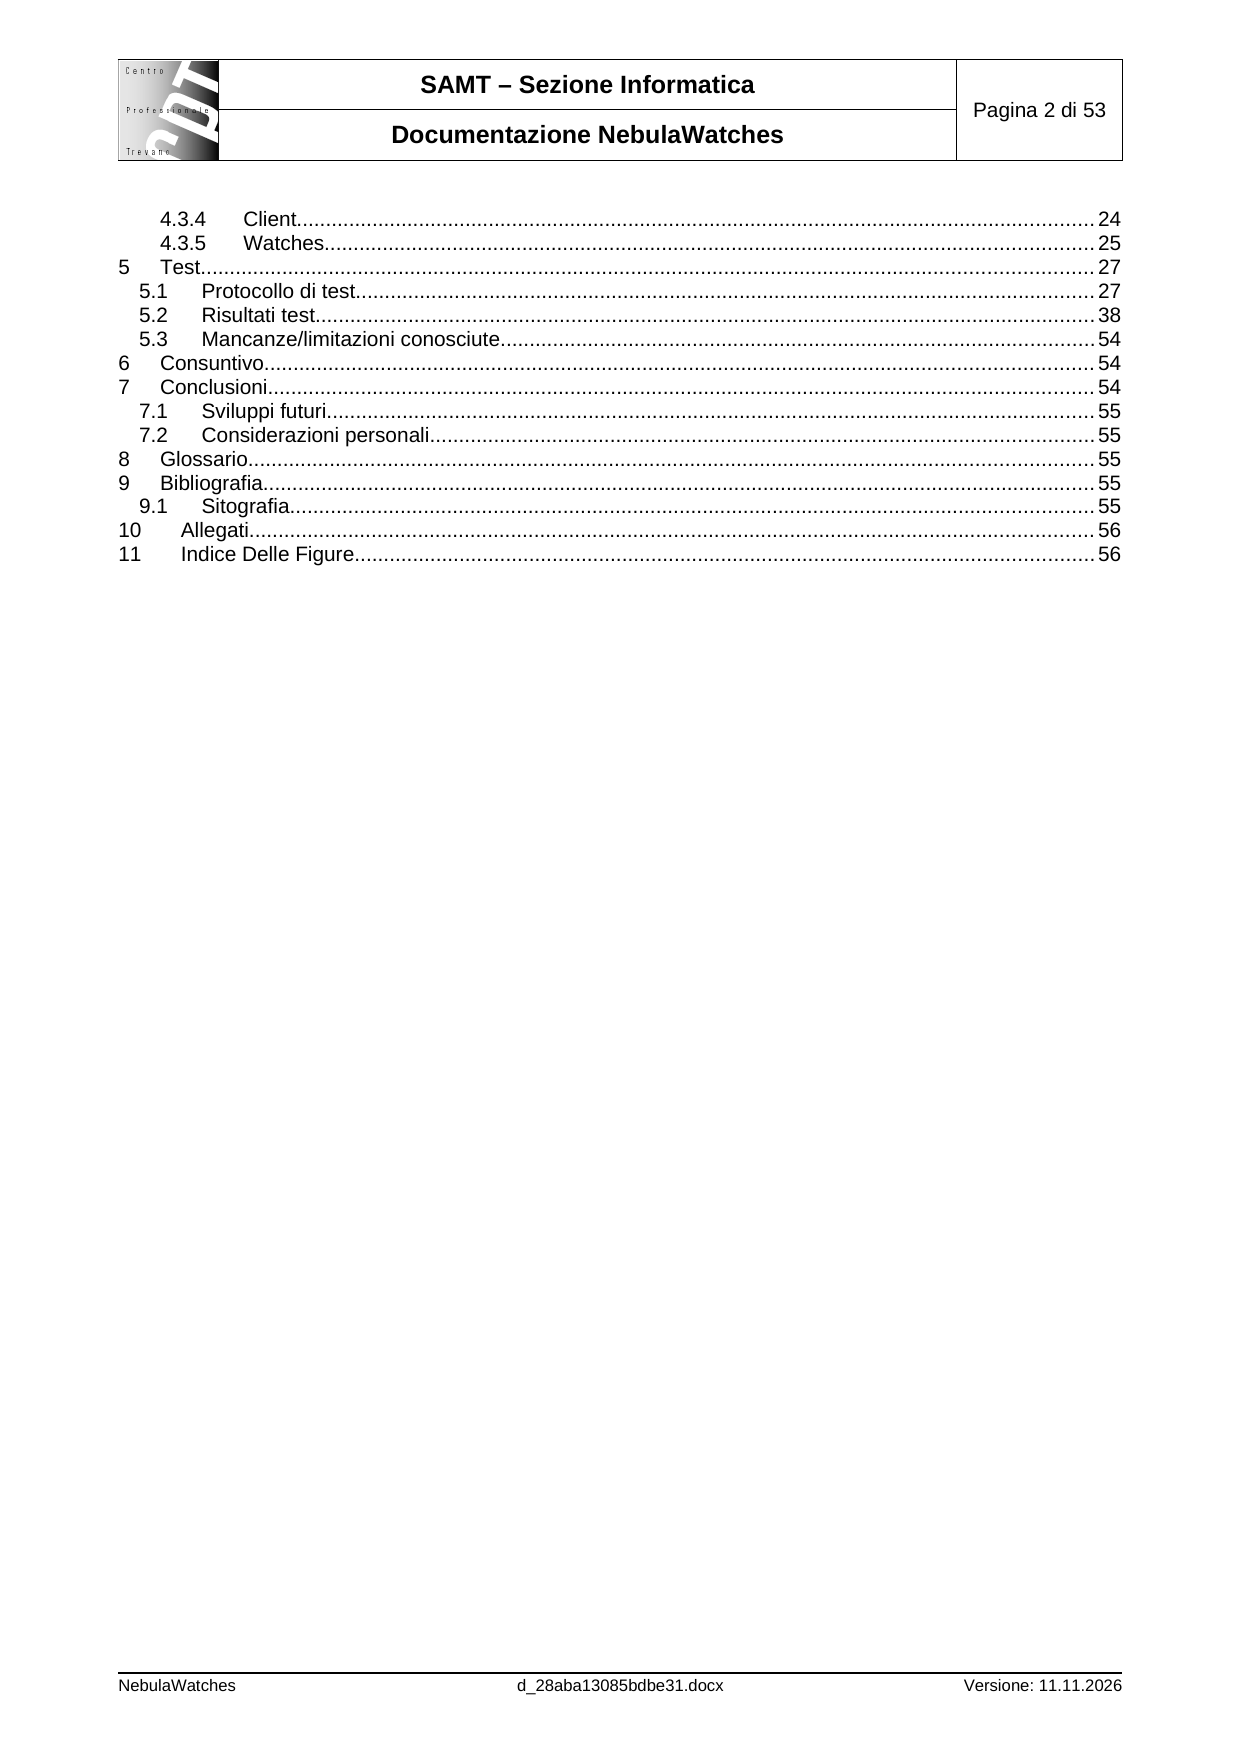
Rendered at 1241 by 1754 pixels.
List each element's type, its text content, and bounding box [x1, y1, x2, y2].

text 7.2 Considerazioni personali 55 [139, 422, 1122, 446]
picture [118, 60, 219, 160]
text 6 Consuntivo 54 [118, 351, 1122, 374]
text 9 Bibliografia 55 [118, 470, 1122, 494]
text 5.3 Mancanze/limitazioni conosciute 54 [139, 327, 1122, 351]
text 9.1 Sitografia 55 [139, 494, 1122, 518]
text 5.2 Risultati test 38 [139, 303, 1122, 327]
text 10 Allegati 56 [118, 518, 1122, 542]
text 7.1 Sviluppi futuri 55 [139, 398, 1122, 422]
text 4.3.5 Watches 25 [160, 231, 1122, 255]
text 5 Test 27 [118, 255, 1122, 279]
text 7 Conclusioni 54 [118, 374, 1122, 398]
text 11 Indice Delle Figure 56 [118, 542, 1122, 566]
text 5.1 Protocollo di test 27 [139, 279, 1122, 303]
text 4.3.4 Client 24 [160, 207, 1122, 231]
text 8 Glossario 55 [118, 446, 1122, 470]
